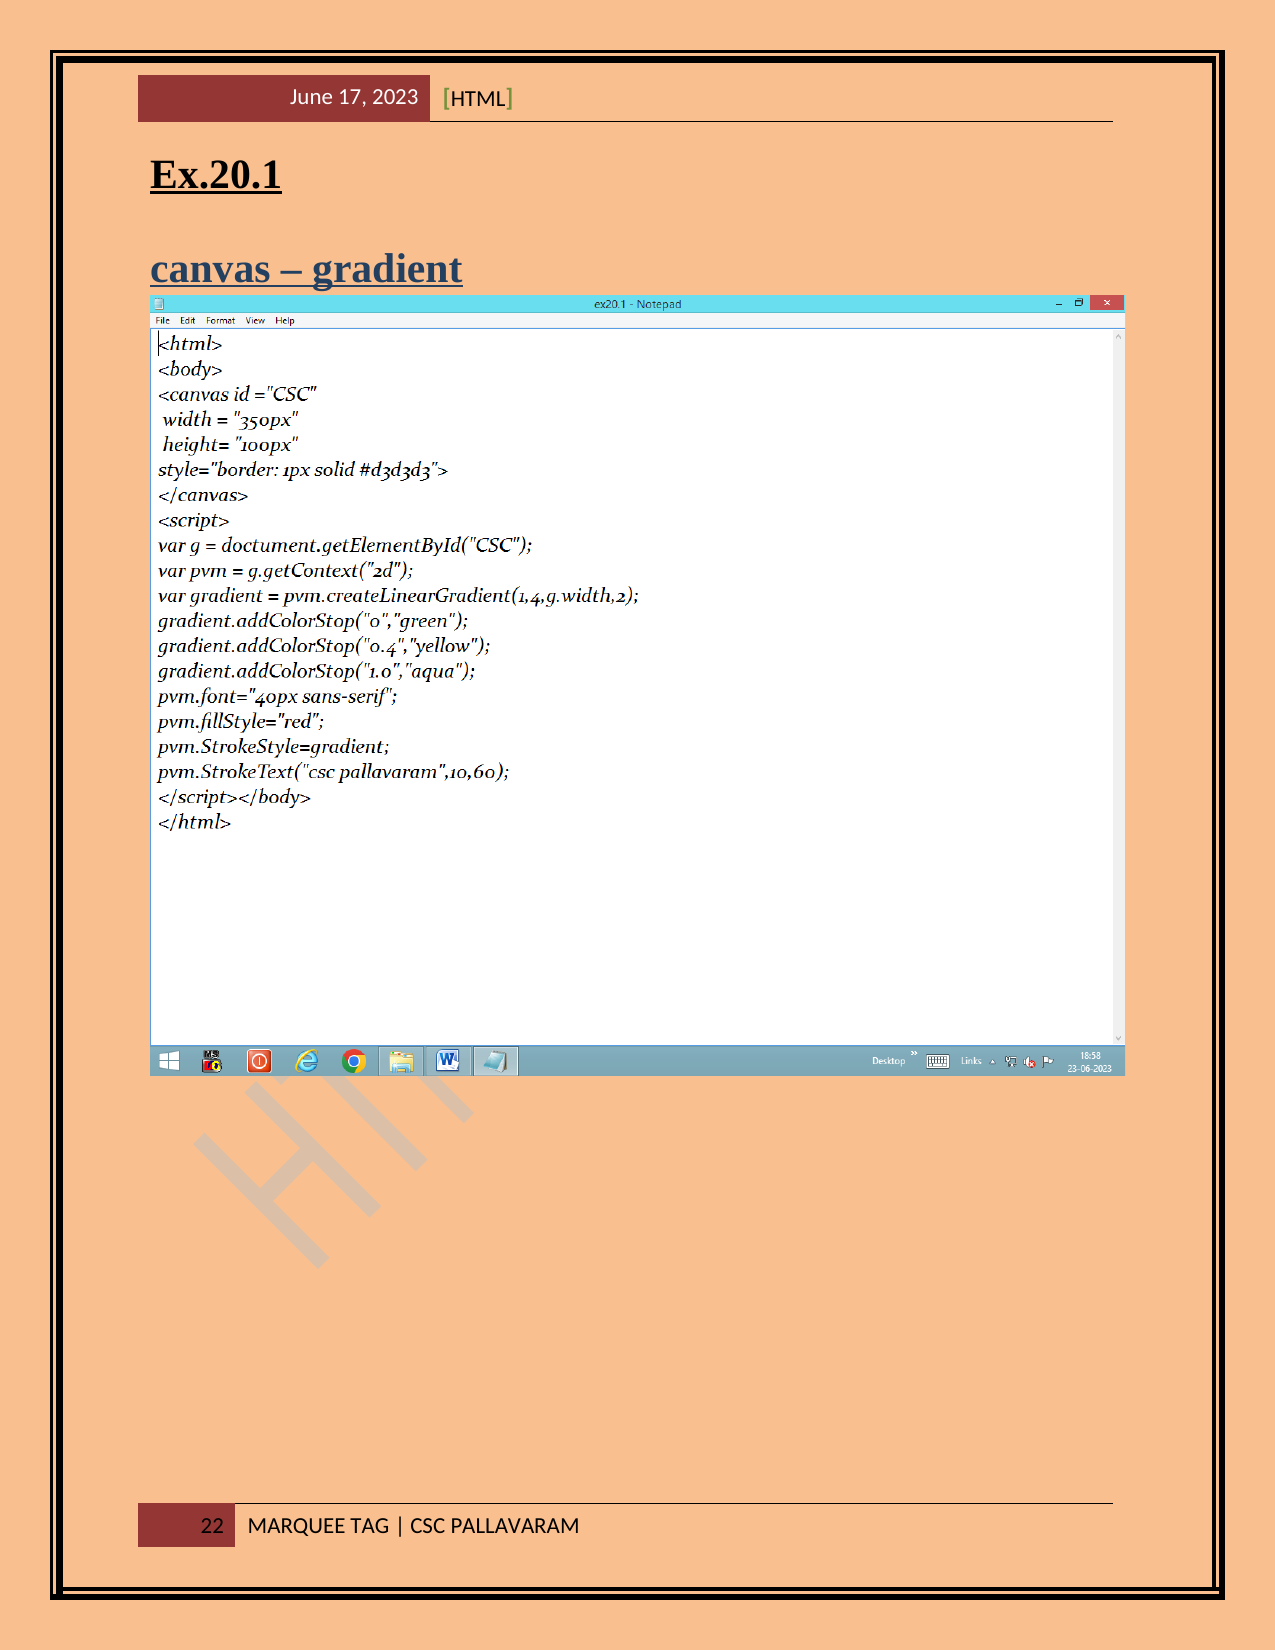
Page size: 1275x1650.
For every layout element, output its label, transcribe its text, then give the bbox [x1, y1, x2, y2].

picture [150, 295, 1125, 1076]
text Ex.20.1 [150, 150, 1125, 198]
subtitle canvas – gradient [150, 243, 1125, 291]
